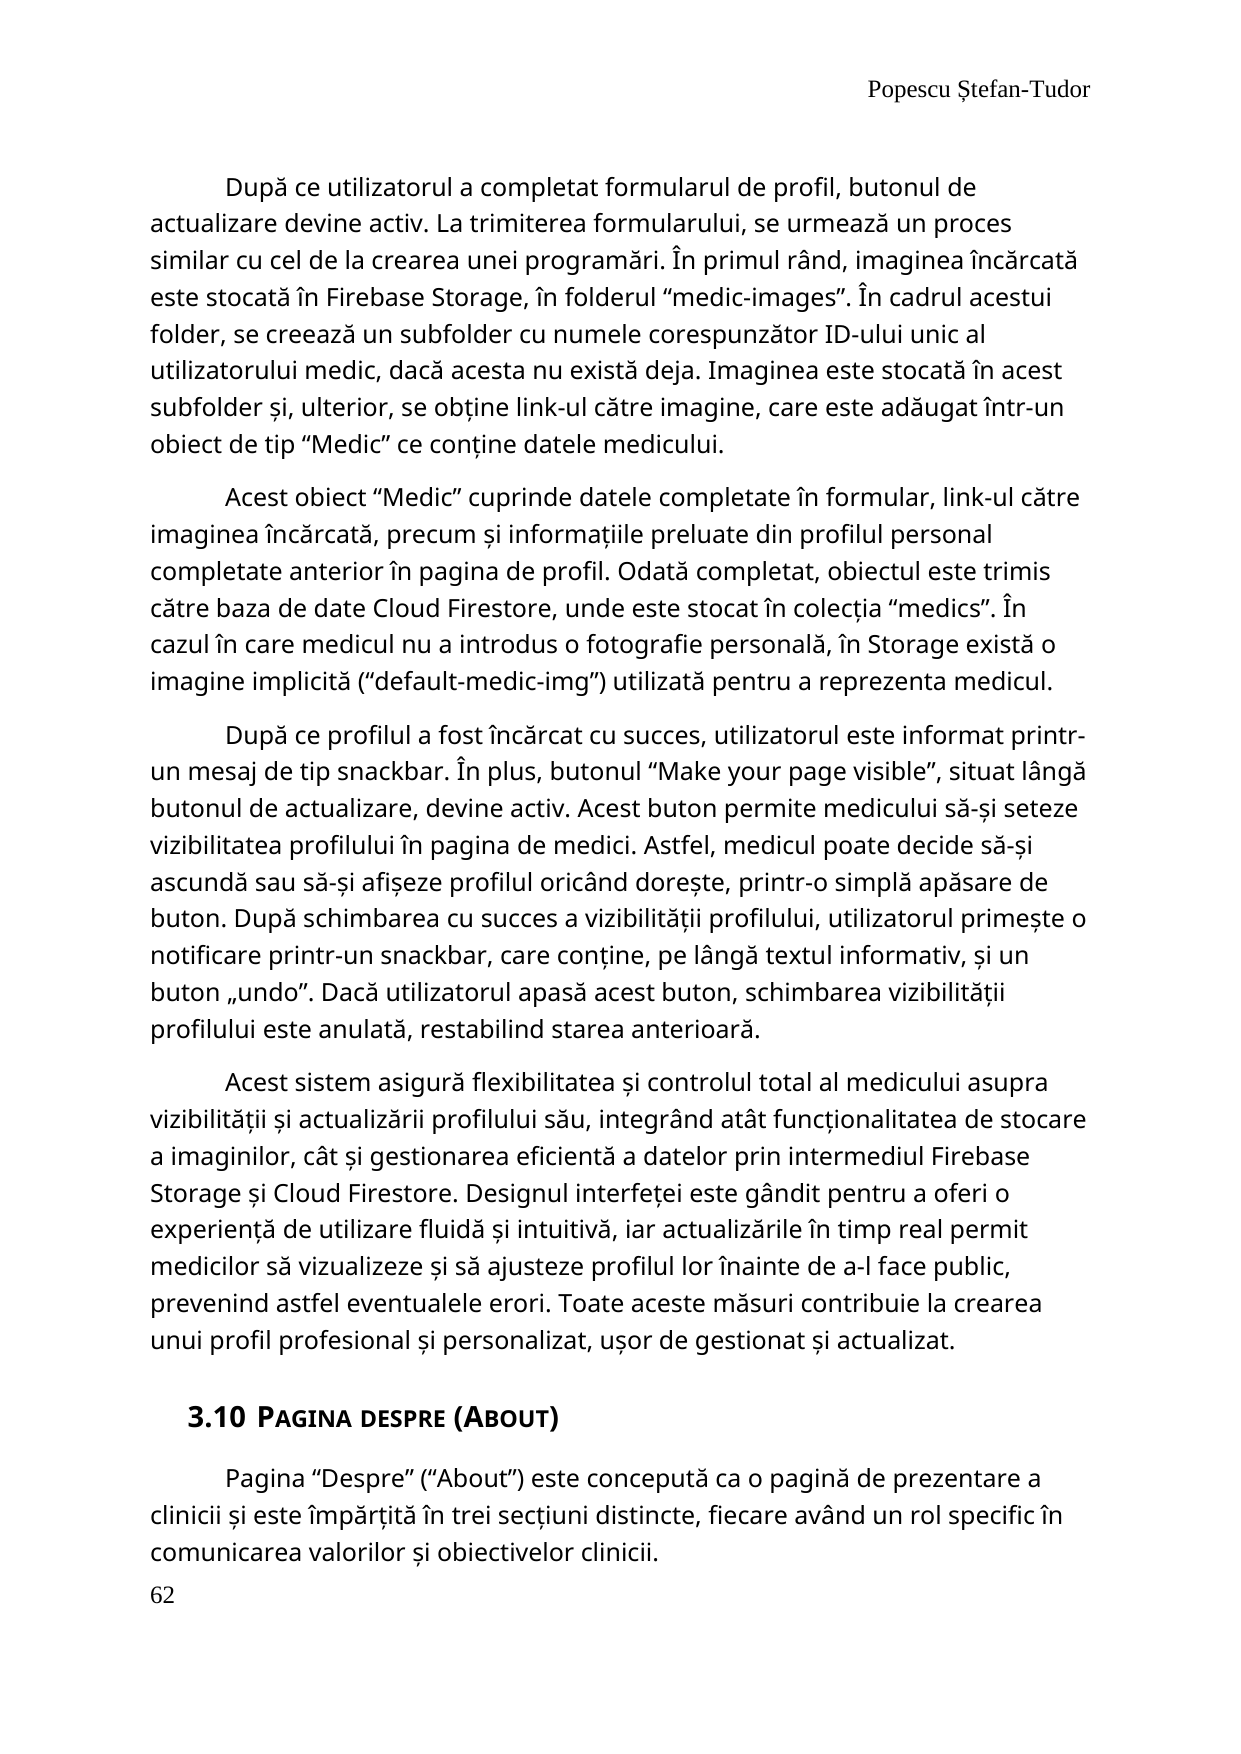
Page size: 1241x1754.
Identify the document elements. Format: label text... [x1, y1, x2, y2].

text Pagina “Despre” (“About”) este concepută ca o pagină de prezentare a clinicii și este împărțită în trei secțiuni distincte, fiecare având un rol specific în comunicarea valorilor și obiectivelor clinicii. [150, 1461, 1090, 1568]
subtitle Pagina despre (About) [187, 1397, 1090, 1436]
text Acest obiect “Medic” cuprinde datele completate în formular, link-ul către imaginea încărcată, precum și informațiile preluate din profilul personal completate anterior în pagina de profil. Odată completat, obiectul este trimis către baza de date Cloud Firestore, unde este stocat în colecția “medics”. În cazul în care medicul nu a introdus o fotografie personală, în Storage există o imagine implicită (“default-medic-img”) utilizată pentru a reprezenta medicul. [150, 480, 1090, 698]
text După ce profilul a fost încărcat cu succes, utilizatorul este informat printr-un mesaj de tip snackbar. În plus, butonul “Make your page visible”, situat lângă butonul de actualizare, devine activ. Acest buton permite medicului să-și seteze vizibilitatea profilului în pagina de medici. Astfel, medicul poate decide să-și ascundă sau să-și afișeze profilul oricând dorește, printr-o simplă apăsare de buton. După schimbarea cu succes a vizibilității profilului, utilizatorul primește o notificare printr-un snackbar, care conține, pe lângă textul informativ, și un buton „undo”. Dacă utilizatorul apasă acest buton, schimbarea vizibilității profilului este anulată, restabilind starea anterioară. [150, 717, 1090, 1046]
text După ce utilizatorul a completat formularul de profil, butonul de actualizare devine activ. La trimiterea formularului, se urmează un proces similar cu cel de la crearea unei programări. În primul rând, imaginea încărcată este stocată în Firebase Storage, în folderul “medic-images”. În cadrul acestui folder, se creează un subfolder cu numele corespunzător ID-ului unic al utilizatorului medic, dacă acesta nu există deja. Imaginea este stocată în acest subfolder și, ulterior, se obține link-ul către imagine, care este adăugat într-un obiect de tip “Medic” ce conține datele medicului. [150, 169, 1090, 461]
text Acest sistem asigură flexibilitatea și controlul total al medicului asupra vizibilității și actualizării profilului său, integrând atât funcționalitatea de stocare a imaginilor, cât și gestionarea eficientă a datelor prin intermediul Firebase Storage și Cloud Firestore. Designul interfeței este gândit pentru a oferi o experiență de utilizare fluidă și intuitivă, iar actualizările în timp real permit medicilor să vizualizeze și să ajusteze profilul lor înainte de a-l face public, prevenind astfel eventualele erori. Toate aceste măsuri contribuie la crearea unui profil profesional și personalizat, ușor de gestionat și actualizat. [150, 1065, 1090, 1356]
